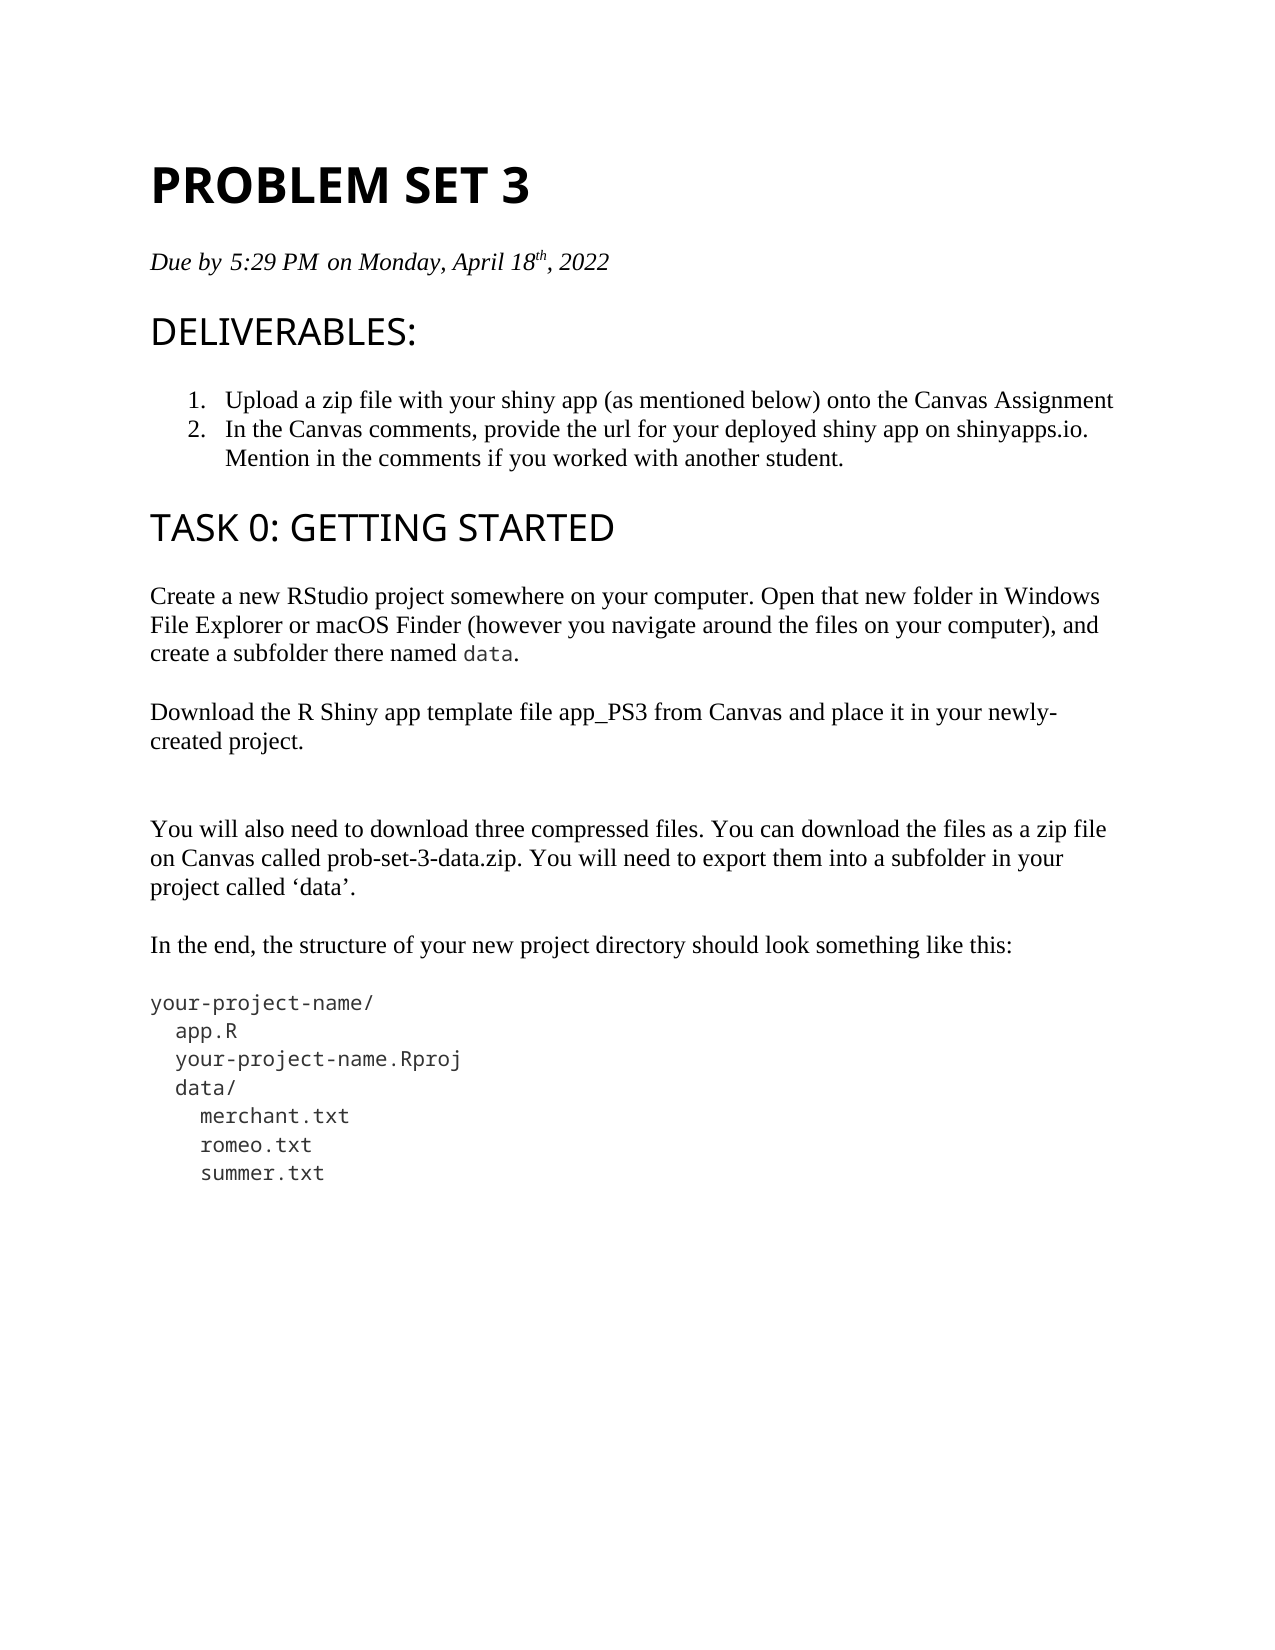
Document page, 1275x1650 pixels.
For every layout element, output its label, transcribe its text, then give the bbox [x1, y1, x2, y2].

text your-project-name.Rproj [150, 1044, 1125, 1073]
text Create a new RStudio project somewhere on your computer. Open that new folder in Windows File Explorer or macOS Finder (however you navigate around the files on your computer), and create a subfolder there named data. [150, 581, 1125, 668]
text In the end, the structure of your new project directory should look something like this: [150, 930, 1125, 958]
list In the Canvas comments, provide the url for your deployed shiny app on shinyapps.io. Mention in the comments if you worked with another student. [187, 414, 1125, 472]
text romeo.txt [150, 1130, 1125, 1158]
text app.R [150, 1016, 1125, 1044]
text merchant.txt [150, 1101, 1125, 1130]
text Download the R Shiny app template file app_PS3 from Canvas and place it in your newly-created project. [150, 697, 1125, 785]
text your-project-name/ [150, 988, 1125, 1016]
text DELIVERABLES: [150, 305, 1125, 356]
text Due by 5:29 PM on Monday, April 18th, 2022 [150, 247, 1125, 276]
list Upload a zip file with your shiny app (as mentioned below) onto the Canvas Assignment [187, 385, 1125, 414]
text data/ [150, 1073, 1125, 1101]
text You will also need to download three compressed files. You can download the files as a zip file on Canvas called prob-set-3-data.zip. You will need to export them into a subfolder in your project called ‘data’. [150, 814, 1125, 901]
text PROBLEM SET 3 [150, 150, 1125, 218]
text summer.txt [150, 1158, 1125, 1187]
text TASK 0: GETTING STARTED [150, 501, 1125, 552]
